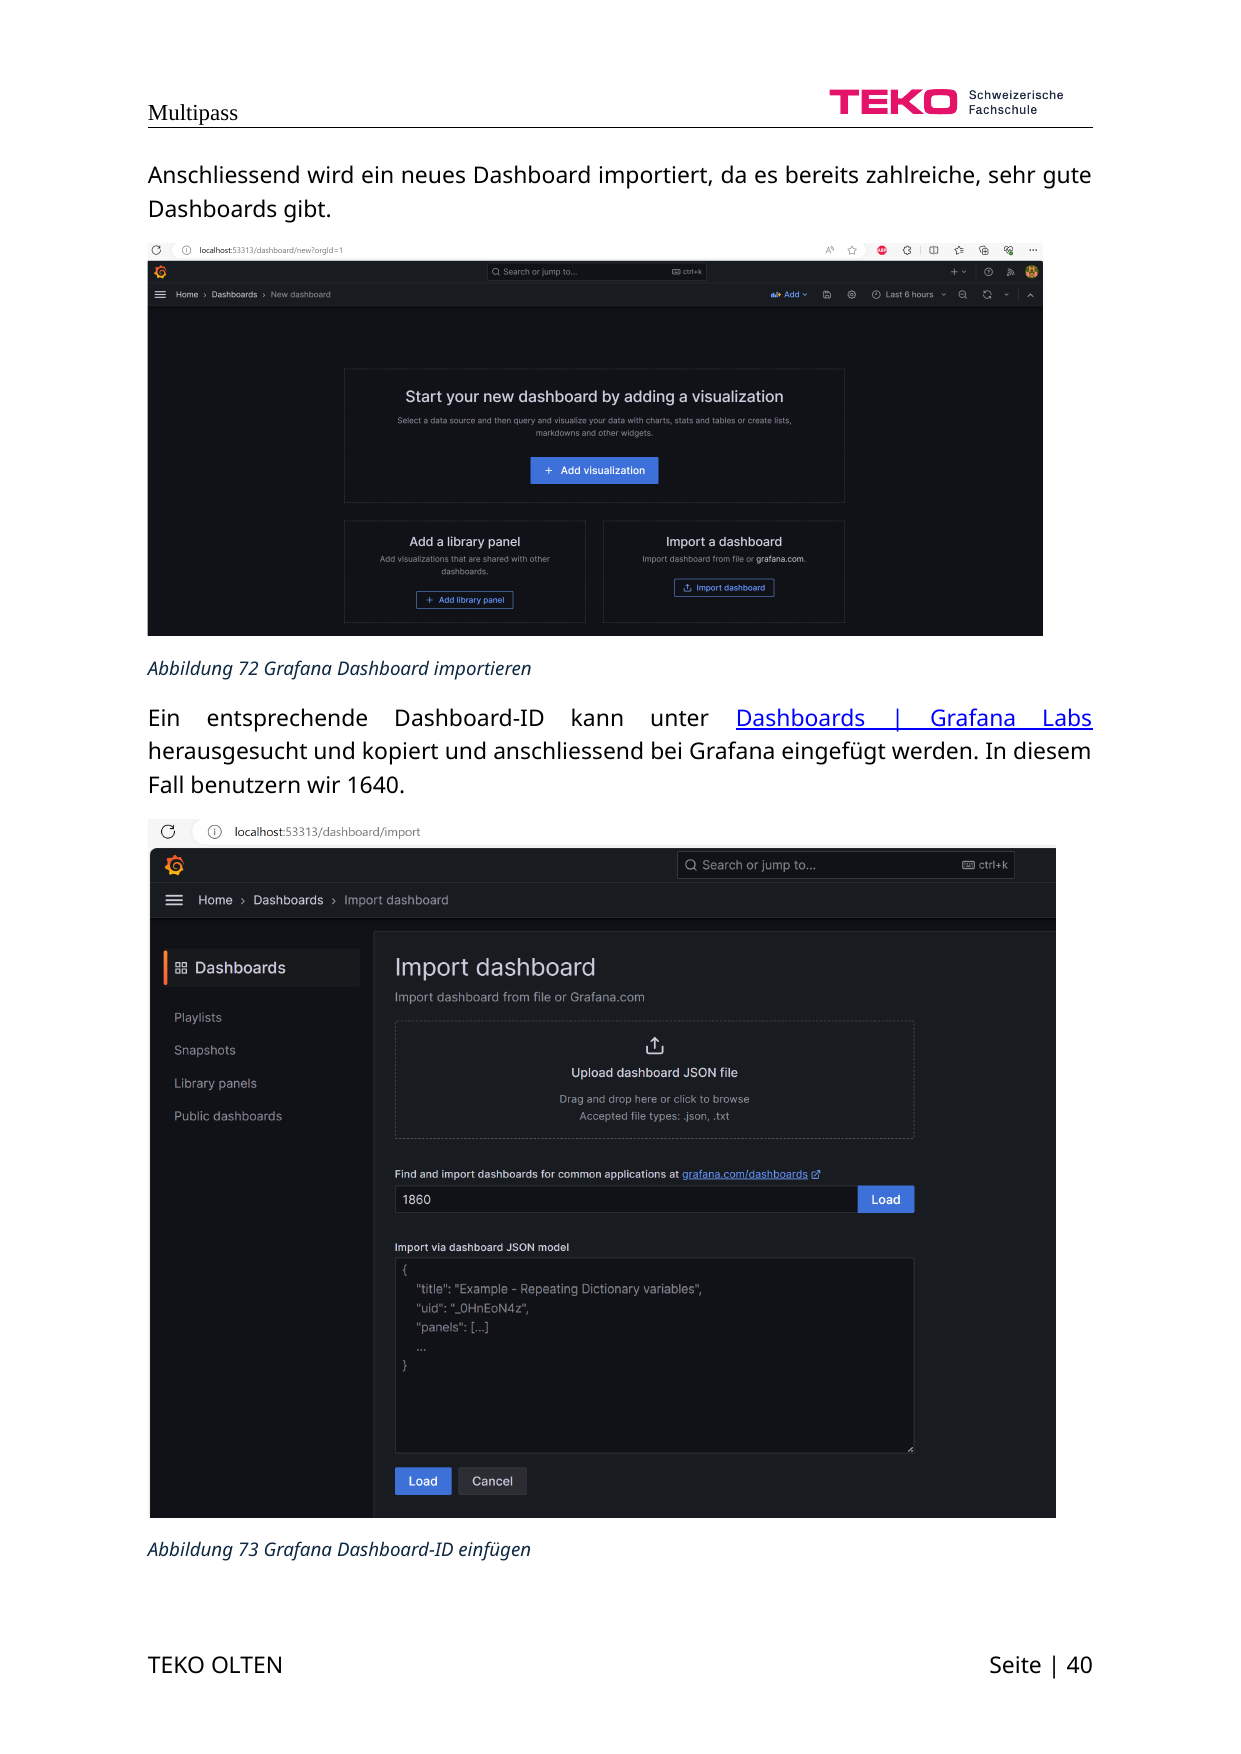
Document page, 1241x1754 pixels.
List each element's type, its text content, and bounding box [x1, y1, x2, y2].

text Abbildung 73 Grafana Dashboard-ID einfügen [148, 1536, 1093, 1562]
picture [147, 819, 1056, 1518]
picture [805, 61, 1097, 139]
text Abbildung 72 Grafana Dashboard importieren [148, 655, 1093, 681]
text Ein entsprechende Dashboard-ID kann unter Dashboards | Grafana Labs herausgesucht und kopiert und anschliessend bei Grafana eingefügt werden. In diesem Fall benutzern wir 1640. [148, 701, 1093, 800]
picture [147, 243, 1043, 636]
text Anschliessend wird ein neues Dashboard importiert, da es bereits zahlreiche, sehr gute Dashboards gibt. [148, 159, 1093, 224]
